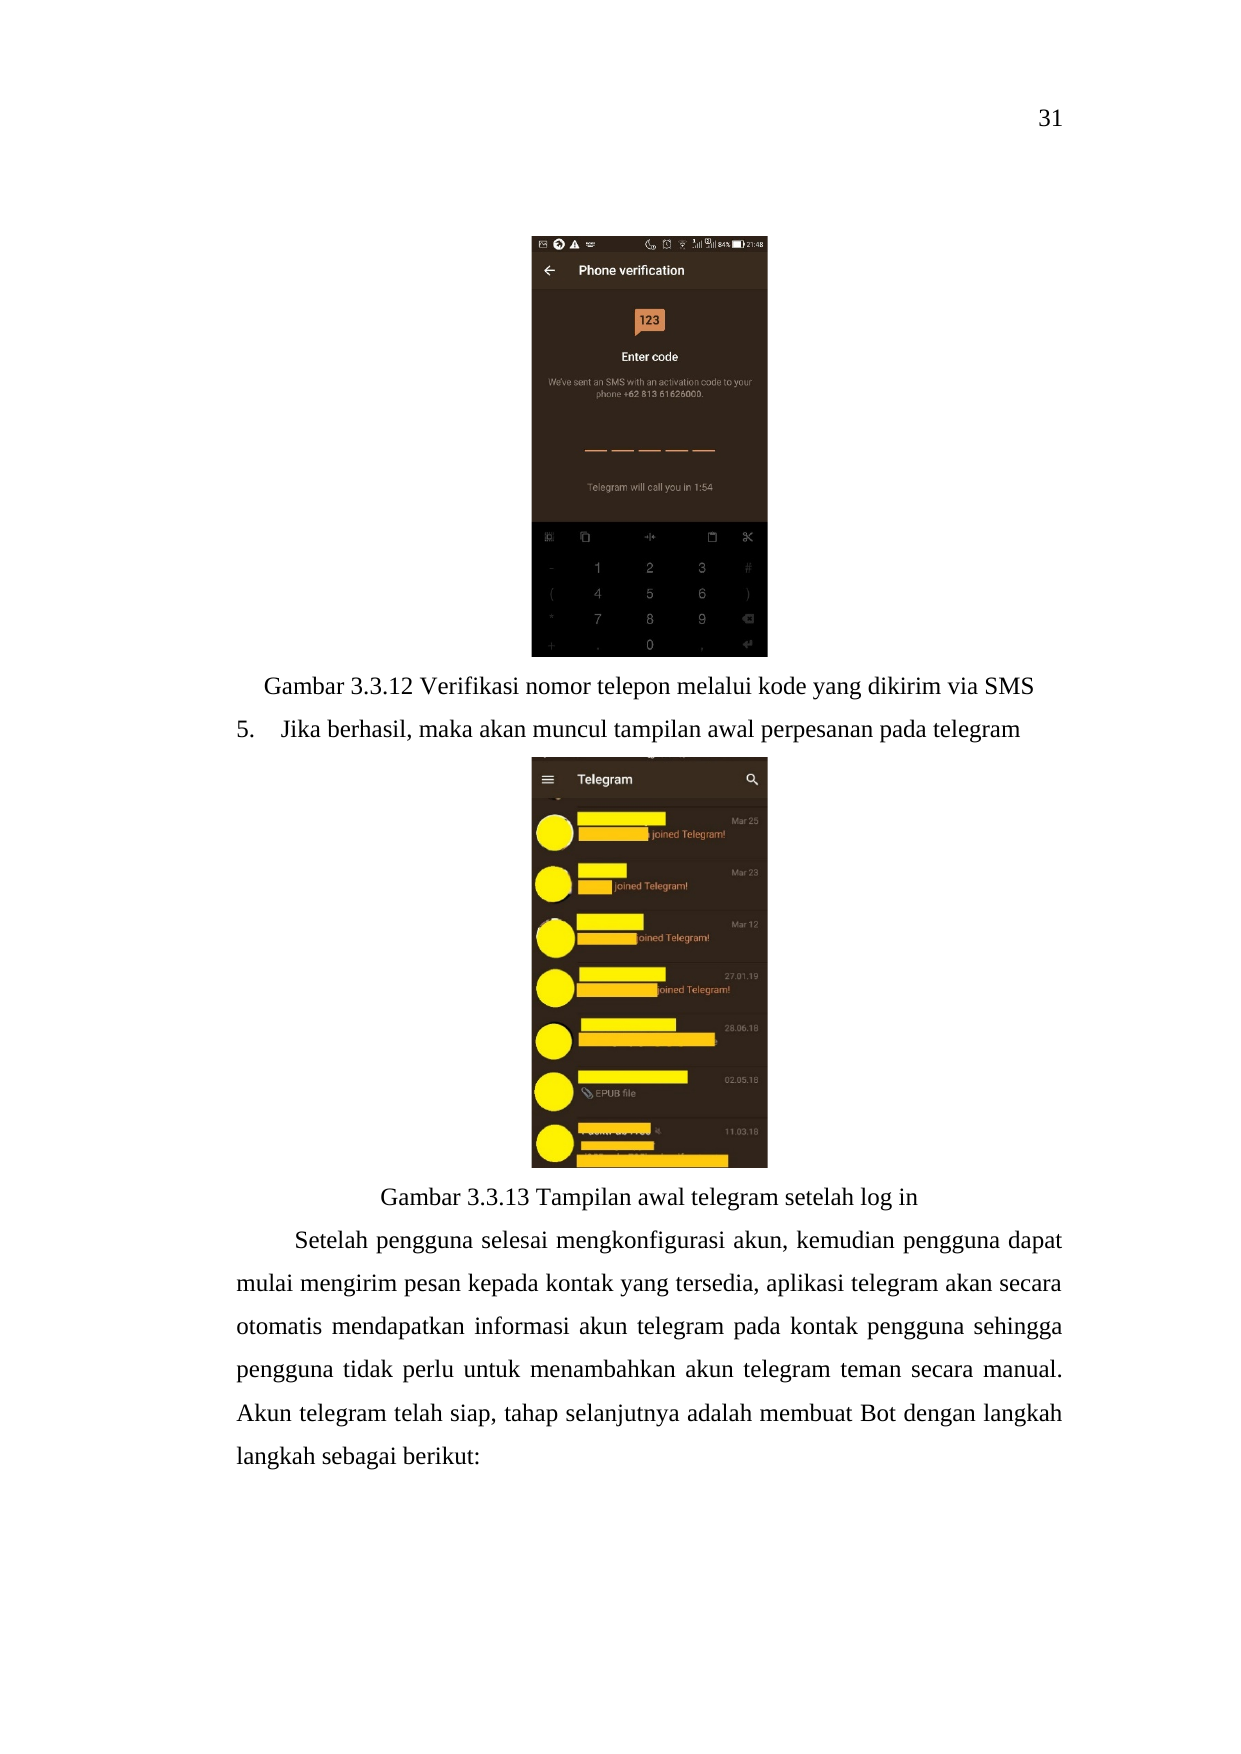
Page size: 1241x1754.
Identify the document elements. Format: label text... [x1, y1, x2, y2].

text Setelah pengguna selesai mengkonfigurasi akun, kemudian pengguna dapat mulai mengirim pesan kepada kontak yang tersedia, aplikasi telegram akan secara otomatis mendapatkan informasi akun telegram pada kontak pengguna sehingga pengguna tidak perlu untuk menambahkan akun telegram teman secara manual. Akun telegram telah siap, tahap selanjutnya adalah membuat Bot dengan langkah langkah sebagai berikut: [236, 1225, 1063, 1469]
picture [531, 236, 768, 657]
list Jika berhasil, maka akan muncul tampilan awal perpesanan pada telegram [236, 714, 1063, 743]
picture [531, 757, 768, 1168]
